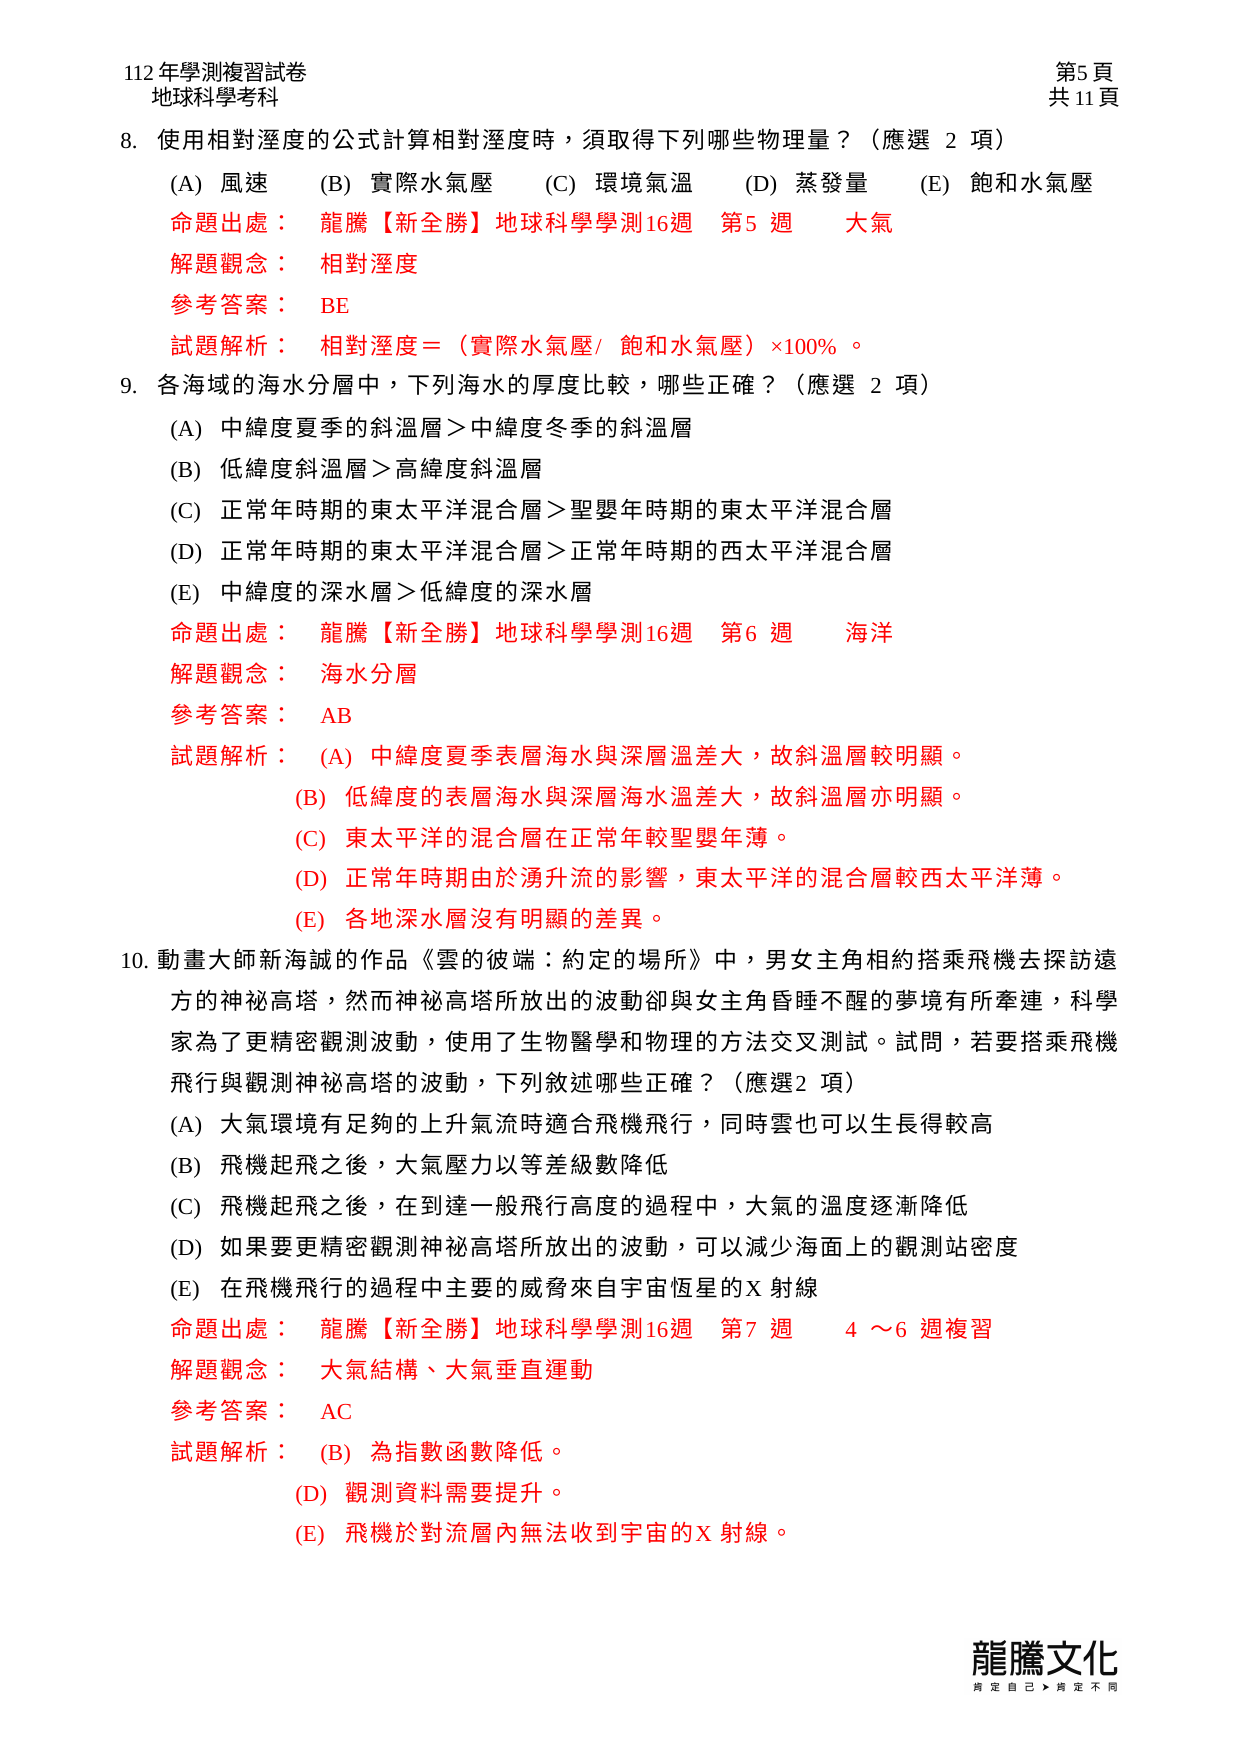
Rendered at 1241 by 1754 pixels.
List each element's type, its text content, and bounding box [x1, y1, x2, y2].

text 參考答案： AB [158, 693, 1120, 734]
text 命題出處： 龍騰【新全勝】地球科學學測16週 第7週 4～6週複習 [158, 1307, 1120, 1348]
text 10. 動畫大師新海誠的作品《雲的彼端：約定的場所》中，男女主角相約搭乘飛機去探訪遠方的神祕高塔，然而神祕高塔所放出的波動卻與女主角昏睡不醒的夢境有所牽連，科學家為了更精密觀測波動，使用了生物醫學和物理的方法交叉測試。試問，若要搭乘飛機飛行與觀測神祕高塔的波動，下列敘述哪些正確？（應選2項） (A)大氣環境有足夠的上升氣流時適合飛機飛行，同時雲也可以生長得較高 (B)飛機起飛之後，大氣壓力以等差級數降低 (C)飛機起飛之後，在到達一般飛行高度的過程中，大氣的溫度逐漸降低 (D)如果要更精密觀測神祕高塔所放出的波動，可以減少海面上的觀測站密度 (E)在飛機飛行的過程中主要的威脅來自宇宙恆星的X射線 [120, 938, 1120, 1307]
text 解題觀念： 海水分層 [158, 652, 1120, 693]
text 命題出處： 龍騰【新全勝】地球科學學測16週 第5週 大氣 [158, 201, 1120, 242]
text 命題出處： 龍騰【新全勝】地球科學學測16週 第6週 海洋 [158, 611, 1120, 652]
text 參考答案： AC [158, 1389, 1120, 1429]
text 試題解析： (B)為指數函數降低。 (D)觀測資料需要提升。 (E)飛機於對流層內無法收到宇宙的X射線。 [158, 1429, 1120, 1552]
picture [963, 1638, 1123, 1695]
text 解題觀念： 相對溼度 [158, 242, 1120, 283]
text 解題觀念： 大氣結構、大氣垂直運動 [158, 1348, 1120, 1389]
text 試題解析： (A)中緯度夏季表層海水與深層溫差大，故斜溫層較明顯。 (B)低緯度的表層海水與深層海水溫差大，故斜溫層亦明顯。 (C)東太平洋的混合層在正常年較聖嬰年薄。 (D)正常年時期由於湧升流的影響，東太平洋的混合層較西太平洋薄。 (E)各地深水層沒有明顯的差異。 [158, 734, 1120, 938]
text 試題解析： 相對溼度＝（實際水氣壓/飽和水氣壓）×100%。 [158, 324, 1120, 365]
text 參考答案： BE [158, 283, 1120, 324]
text 9. 各海域的海水分層中，下列海水的厚度比較，哪些正確？（應選2項） (A)中緯度夏季的斜溫層＞中緯度冬季的斜溫層 (B)低緯度斜溫層＞高緯度斜溫層 (C)正常年時期的東太平洋混合層＞聖嬰年時期的東太平洋混合層 (D)正常年時期的東太平洋混合層＞正常年時期的西太平洋混合層 (E)中緯度的深水層＞低緯度的深水層 [120, 365, 1120, 611]
text 8. 使用相對溼度的公式計算相對溼度時，須取得下列哪些物理量？（應選2項） (A)風速 (B)實際水氣壓 (C)環境氣溫 (D)蒸發量 (E)飽和水氣壓 [120, 119, 1120, 201]
